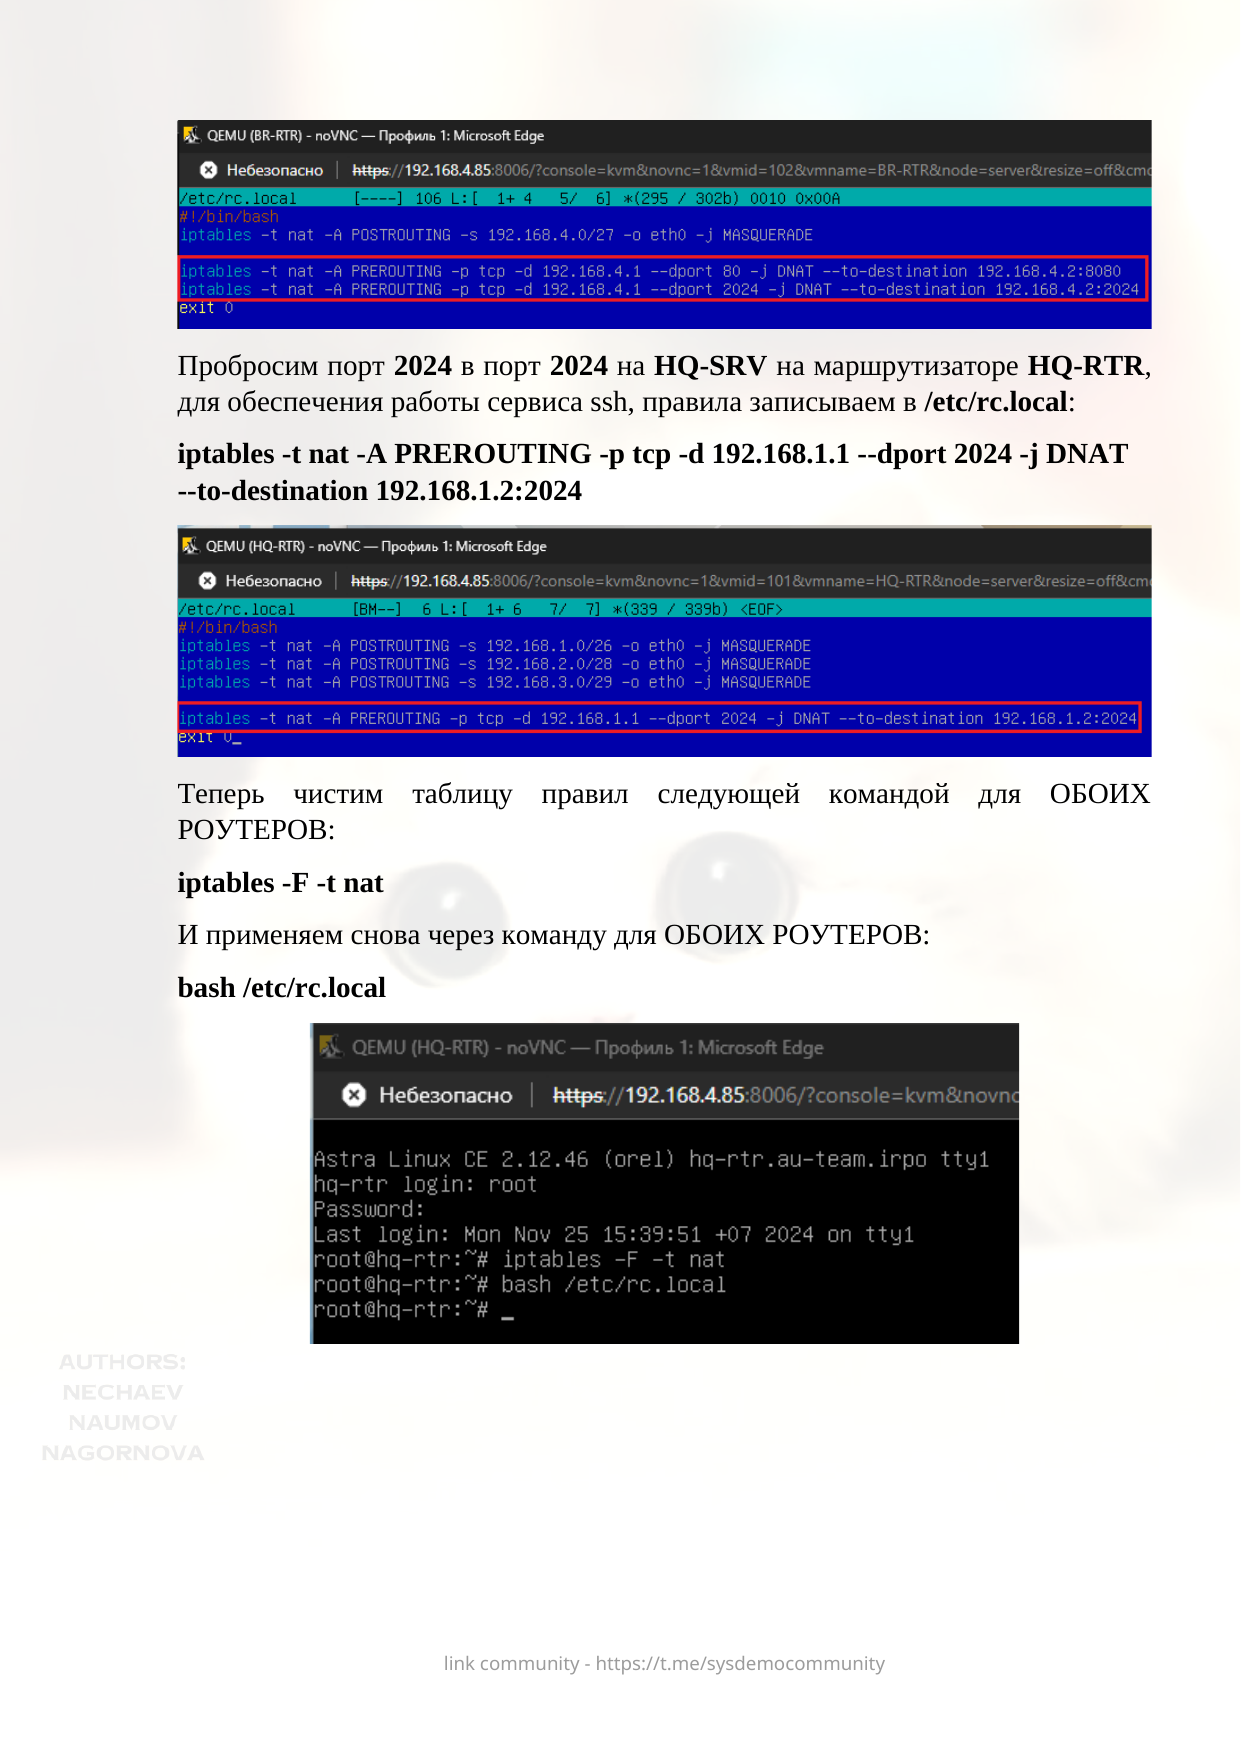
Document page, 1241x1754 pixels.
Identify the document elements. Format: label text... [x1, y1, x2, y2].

text iptables -t nat -A PREROUTING -p tcp -d 192.168.1.1 --dport 2024 -j DNAT --to-destination 192.168.1.2:2024 [177, 437, 1152, 506]
text И применяем снова через команду для ОБОИХ РОУТЕРОВ: [177, 917, 1152, 951]
picture [177, 120, 1152, 329]
picture [177, 525, 1152, 757]
text bash /etc/rc.local [177, 970, 1152, 1004]
text Теперь чистим таблицу правил следующей командой для ОБОИХ РОУТЕРОВ: [177, 776, 1152, 845]
picture [309, 1023, 1020, 1344]
text Пробросим порт 2024 в порт 2024 на HQ-SRV на маршрутизаторе HQ-RTR, для обеспечения работы сервиса ssh, правила записываем в /etc/rc.local: [177, 348, 1152, 417]
text iptables -F -t nat [177, 865, 1152, 898]
